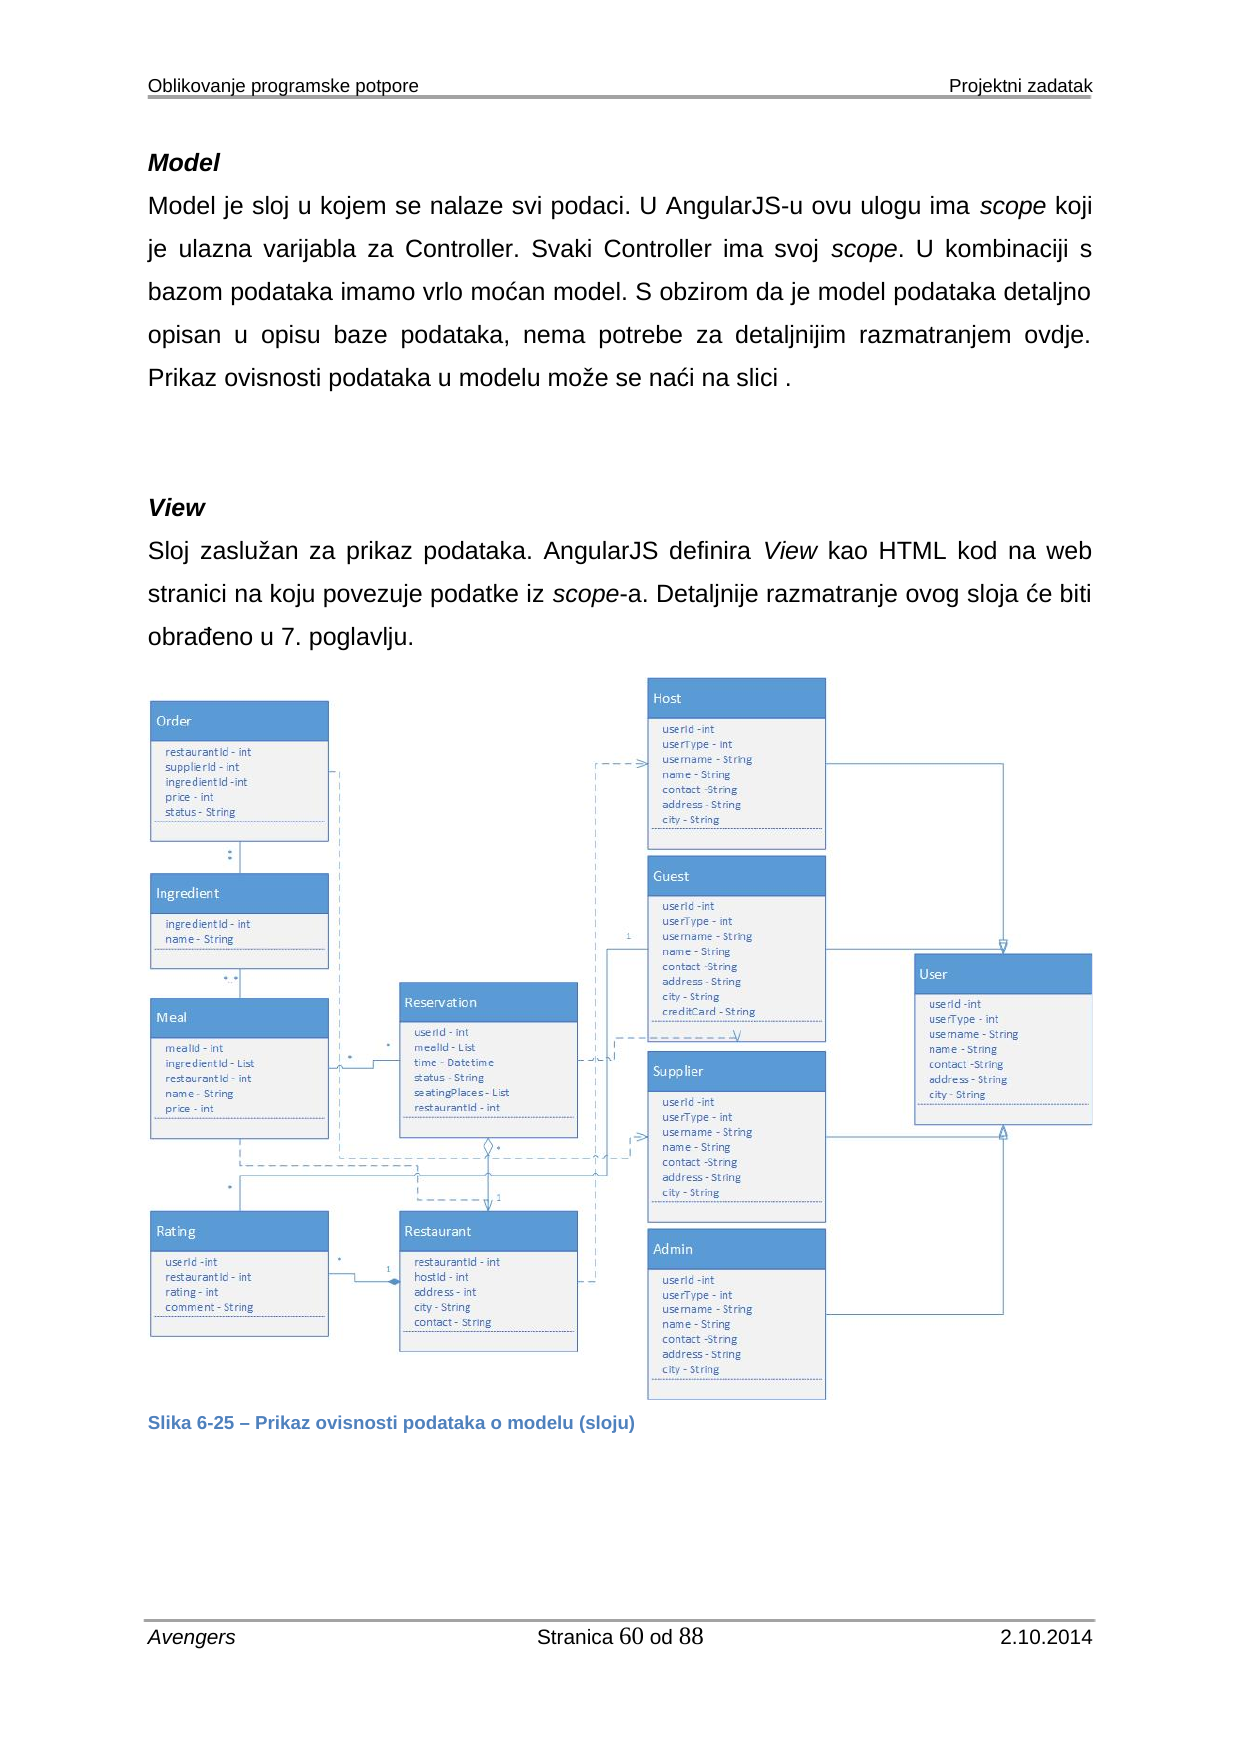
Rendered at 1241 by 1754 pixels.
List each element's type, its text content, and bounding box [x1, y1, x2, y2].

text Model je sloj u kojem se nalaze svi podaci. U AngularJS-u ovu ulogu ima scope koji je ulazna varijabla za Controller. Svaki Controller ima svoj scope. U kombinaciji s bazom podataka imamo vrlo moćan model. S obzirom da je model podataka detaljno opisan u opisu baze podataka, nema potrebe za detaljnijim razmatranjem ovdje. Prikaz ovisnosti podataka u modelu može se naći na slici . [148, 191, 1092, 392]
picture [147, 677, 1093, 1400]
text View [148, 493, 1092, 521]
text Sloj zaslužan za prikaz podataka. AngularJS definira View kao HTML kod na web stranici na koju povezuje podatke iz scope-a. Detaljnije razmatranje ovog sloja će biti obrađeno u 7. poglavlju. [148, 536, 1092, 651]
picture [147, 95, 1092, 99]
text Model [148, 148, 1092, 176]
